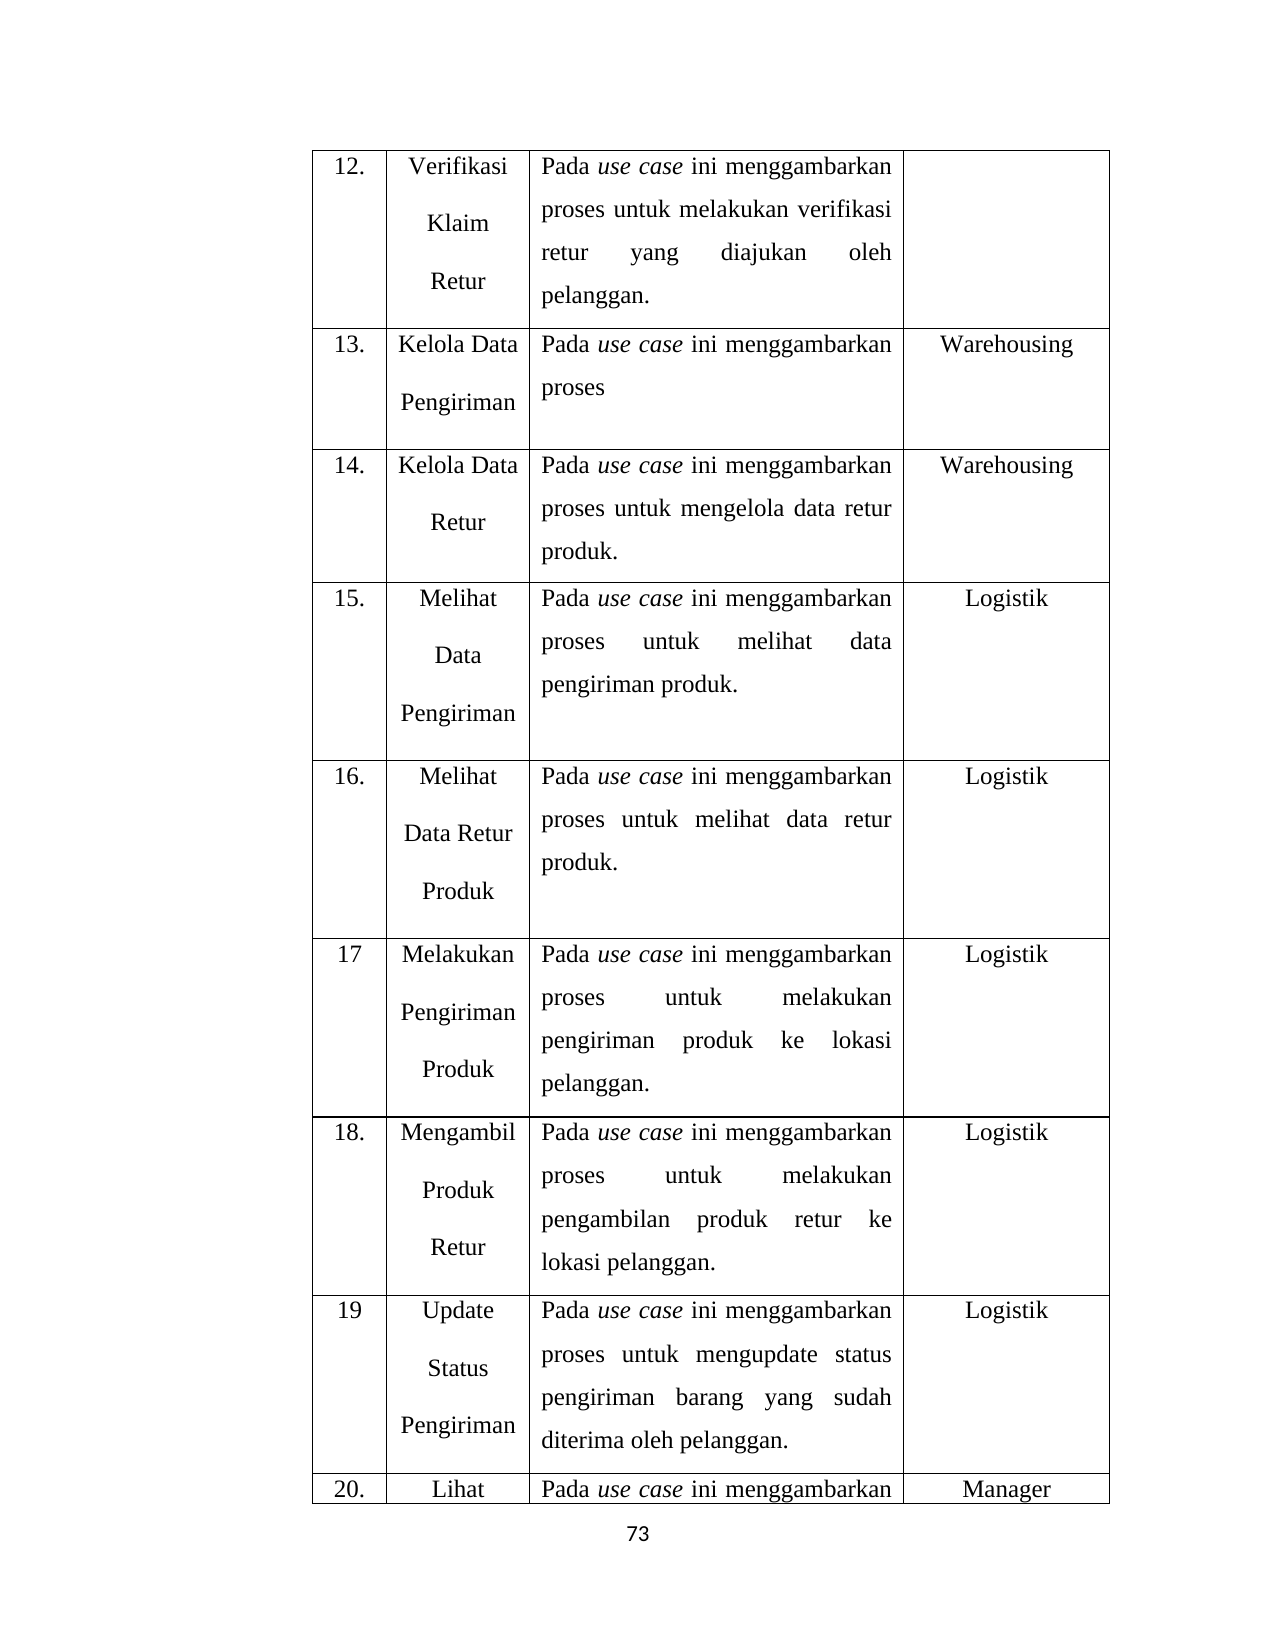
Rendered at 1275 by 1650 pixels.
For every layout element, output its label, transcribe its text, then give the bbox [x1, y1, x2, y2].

table_cell 20. [313, 1474, 386, 1503]
table_cell 12. [313, 151, 386, 328]
table_cell Pada use case ini menggambarkan proses untuk melihat data pengiriman produk. [530, 583, 903, 760]
table_cell 16. [313, 761, 386, 938]
table_cell Logistik [904, 939, 1109, 1116]
table_cell 14. [313, 450, 386, 582]
table_cell Mengambil Produk Retur [387, 1118, 529, 1294]
table_cell Pada use case ini menggambarkan proses untuk melakukan pengiriman produk ke lokasi pelanggan. [530, 939, 903, 1116]
table_cell Logistik [904, 1118, 1109, 1294]
table_cell Logistik [904, 761, 1109, 938]
table_cell Melihat Data Pengiriman [387, 583, 529, 760]
table_cell Pada use case ini menggambarkan proses untuk mengupdate status pengiriman barang yang sudah diterima oleh pelanggan. [530, 1296, 903, 1473]
table_cell 15. [313, 583, 386, 760]
table_cell Kelola Data Retur [387, 450, 529, 582]
table_cell Logistik [904, 583, 1109, 760]
table_cell Melakukan Pengiriman Produk [387, 939, 529, 1116]
table_cell Logistik [904, 1296, 1109, 1473]
table_cell Pada use case ini menggambarkan proses [530, 329, 903, 449]
table_cell Manager [904, 1474, 1109, 1503]
table_cell Pada use case ini menggambarkan proses untuk melihat data retur produk. [530, 761, 903, 938]
table_cell 19 [313, 1296, 386, 1473]
table_cell Update Status Pengiriman [387, 1296, 529, 1473]
table_cell [904, 151, 1109, 328]
table_cell Pada use case ini menggambarkan proses untuk melakukan pengambilan produk retur ke lokasi pelanggan. [530, 1118, 903, 1294]
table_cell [530, 1474, 903, 1503]
table_cell 17 [313, 939, 386, 1116]
table_cell Warehousing [904, 329, 1109, 449]
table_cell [387, 1474, 529, 1503]
table_cell Kelola Data Pengiriman [387, 329, 529, 449]
table_cell 18. [313, 1118, 386, 1294]
table_cell Verifikasi Klaim Retur [387, 151, 529, 328]
table_cell Melihat Data Retur Produk [387, 761, 529, 938]
table_cell 13. [313, 329, 386, 449]
table_cell Pada use case ini menggambarkan proses untuk melakukan verifikasi retur yang diajukan oleh pelanggan. [530, 151, 903, 328]
table_cell Pada use case ini menggambarkan proses untuk mengelola data retur produk. [530, 450, 903, 582]
table_cell Warehousing [904, 450, 1109, 582]
